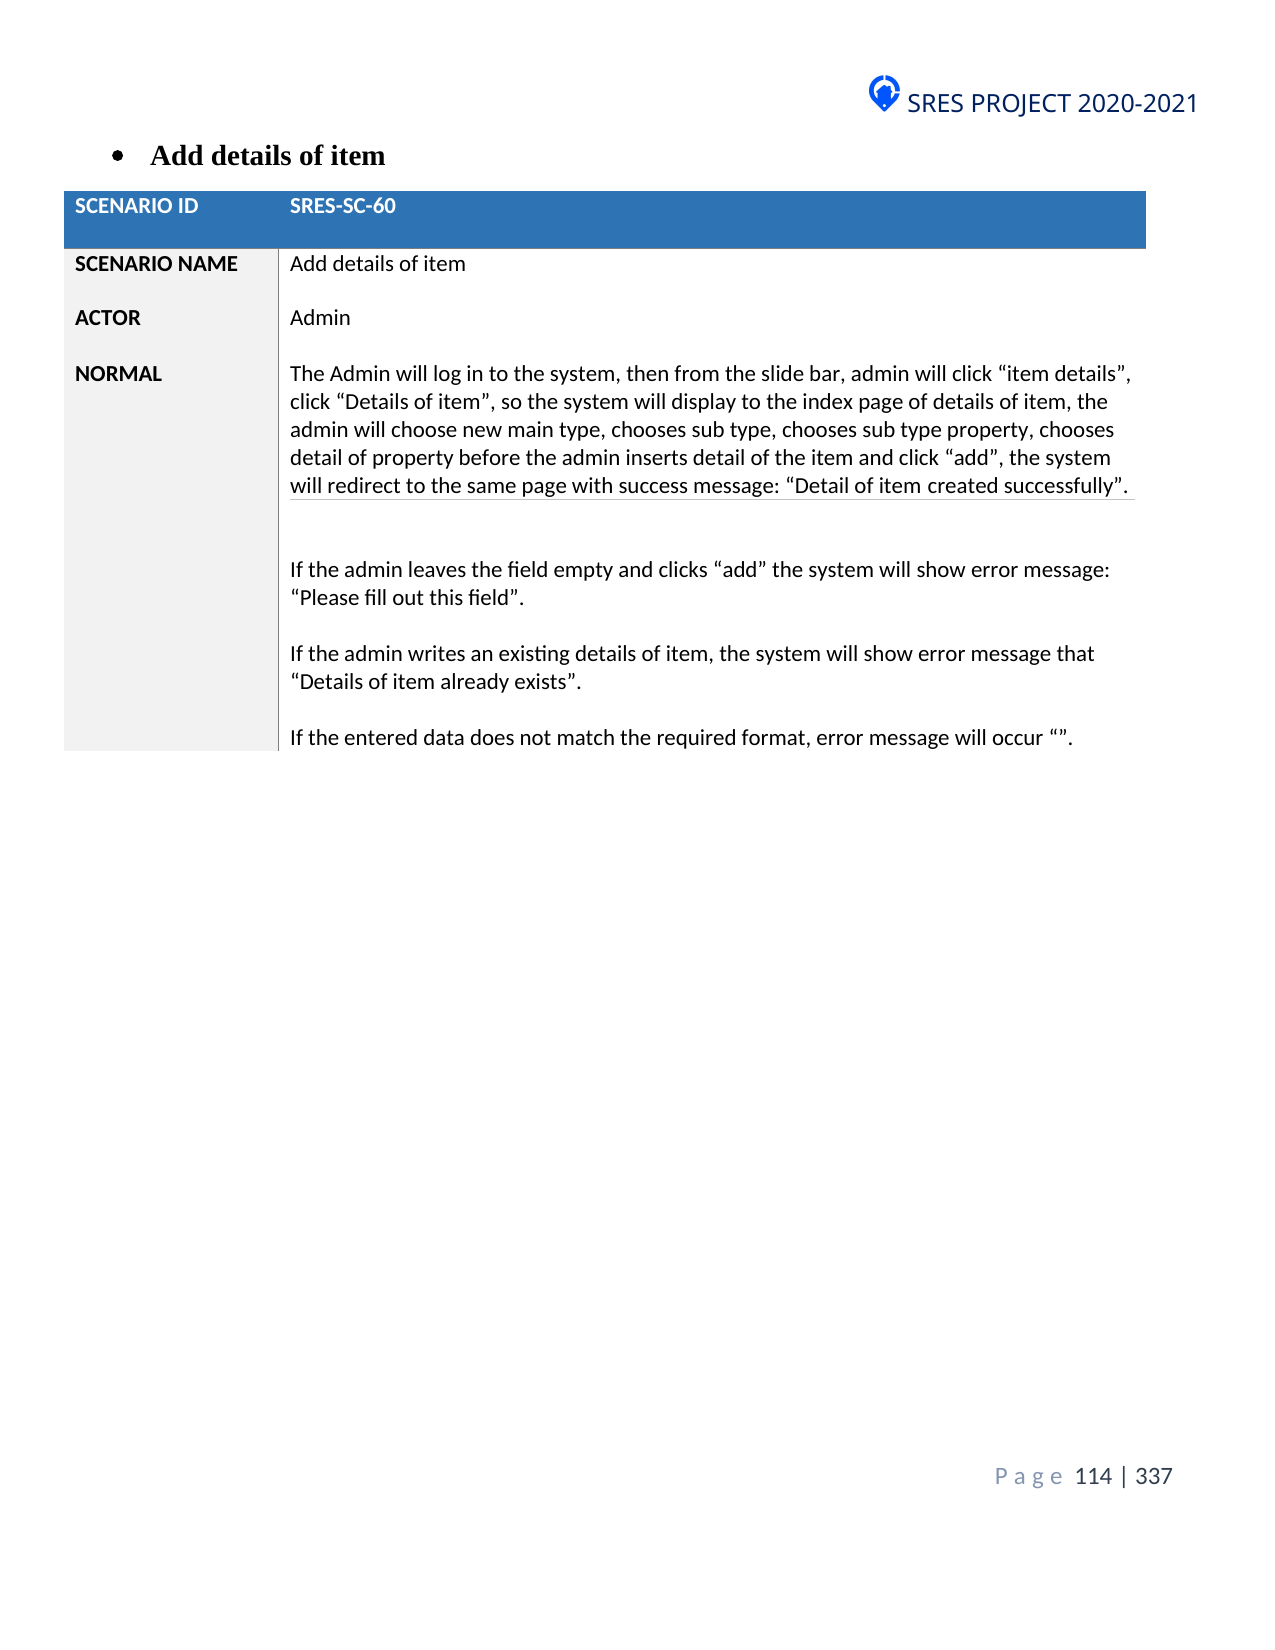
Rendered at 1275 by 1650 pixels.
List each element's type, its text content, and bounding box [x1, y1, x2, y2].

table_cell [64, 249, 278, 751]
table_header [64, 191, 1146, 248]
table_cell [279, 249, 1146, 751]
picture [868, 75, 901, 113]
list Add details of item [112, 138, 1200, 172]
